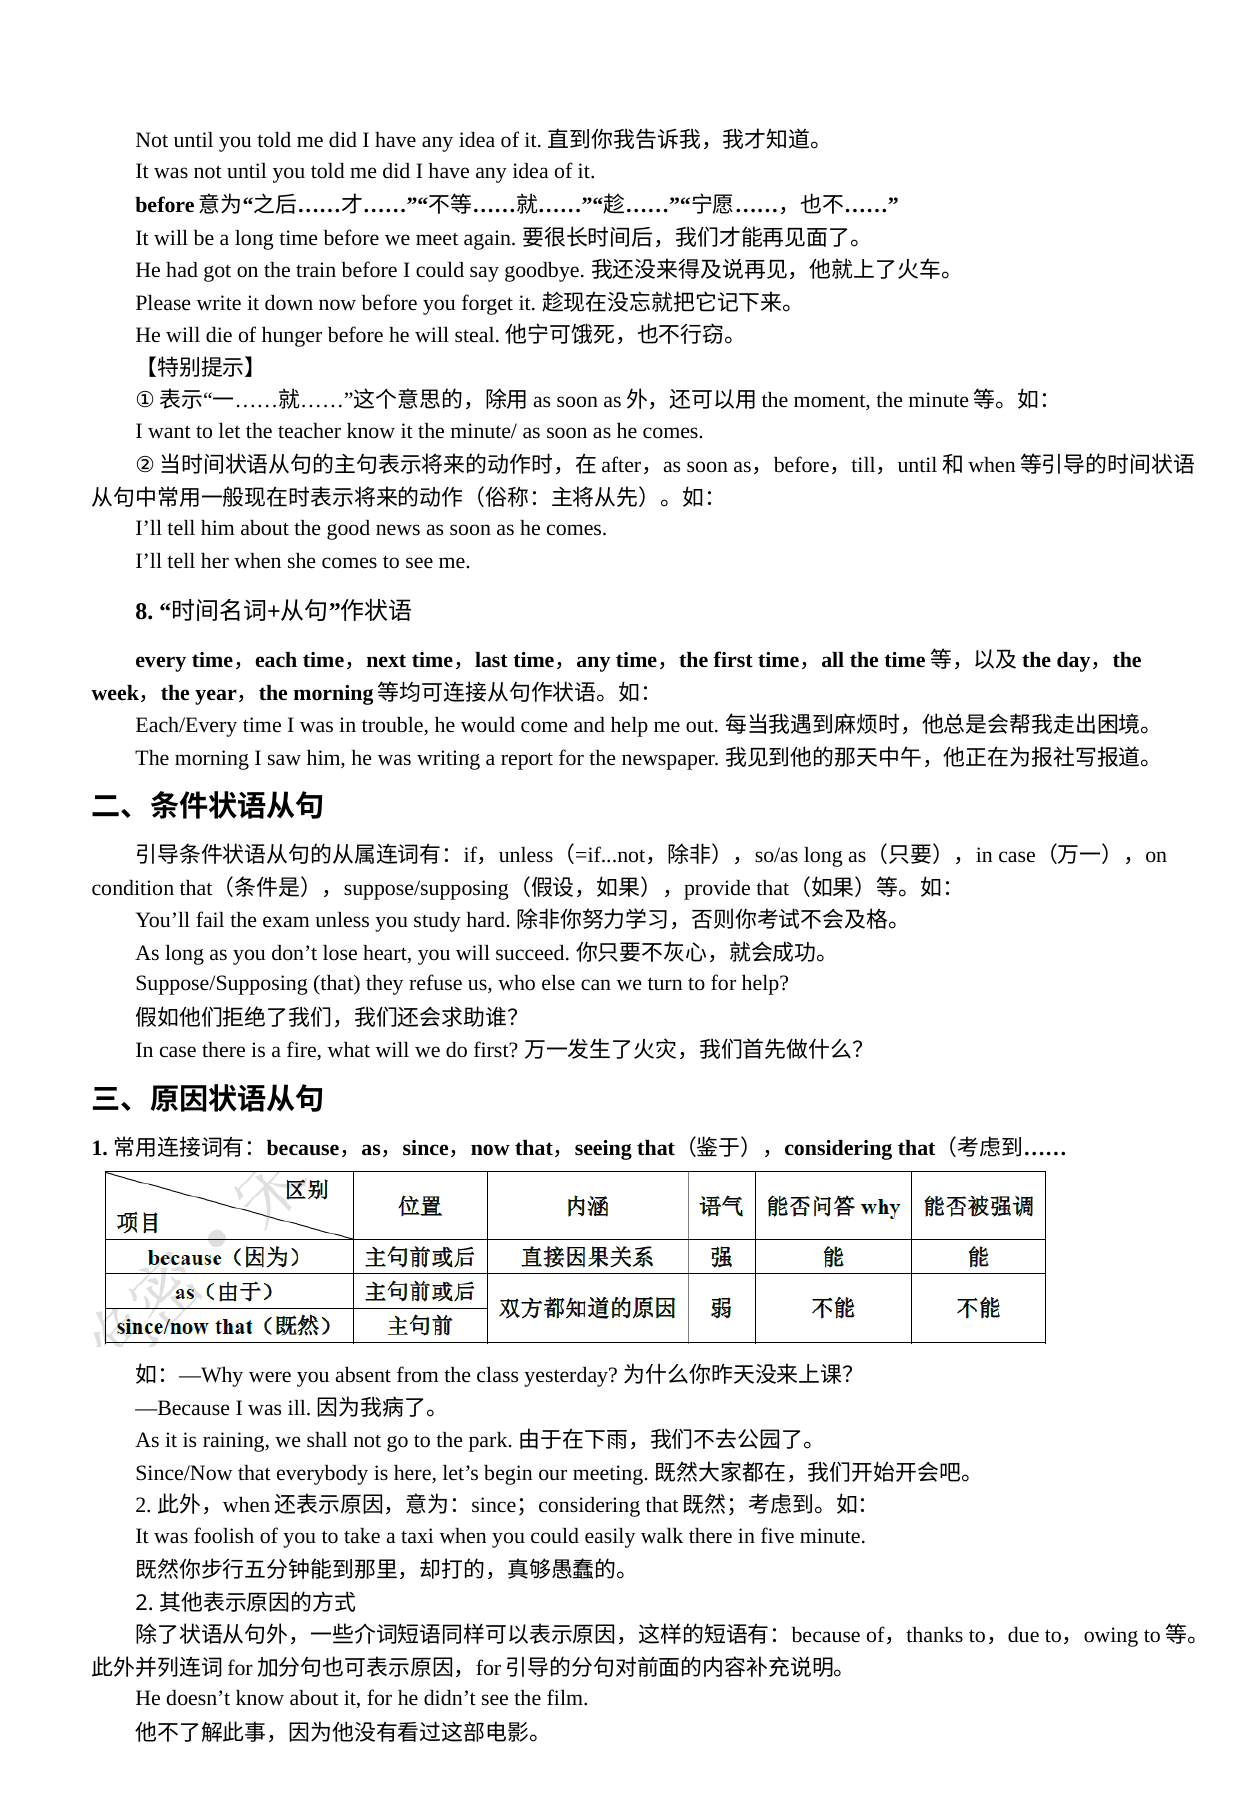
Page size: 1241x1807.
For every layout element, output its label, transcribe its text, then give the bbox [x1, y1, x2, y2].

text Each/Every time I was in trouble, he would come and help me out. 每当我遇到麻烦时，他总是会帮我走出困境。 [91, 707, 1198, 739]
list 其他表示原因的方式 [135, 1584, 1198, 1617]
text 2. 此外，when还表示原因，意为：since；considering that既然；考虑到。如： [91, 1487, 1198, 1519]
text 既然你步行五分钟能到那里，却打的，真够愚蠢的。 [91, 1552, 1198, 1584]
text Since/Now that everybody is here, let’s begin our meeting. 既然大家都在，我们开始开会吧。 [91, 1454, 1198, 1487]
text The morning I saw him, he was writing a report for the newspaper. 我见到他的那天中午，他正在为报社写报道。 [91, 739, 1198, 772]
text You’ll fail the exam unless you study hard. 除非你努力学习，否则你考试不会及格。 [91, 902, 1198, 934]
text I’ll tell her when she comes to see me. [91, 544, 1198, 577]
text Suppose/Supposing (that) they refuse us, who else can we turn to for help? [91, 967, 1198, 999]
text before意为“之后……才……”“不等……就……”“趁……”“宁愿……，也不……” [91, 187, 1198, 219]
list It was not until you told me did I have any idea of it. [91, 154, 1198, 187]
text 假如他们拒绝了我们，我们还会求助谁？ [91, 999, 1198, 1032]
text 他不了解此事，因为他没有看过这部电影。 [91, 1714, 1198, 1747]
text 8. “时间名词+从句”作状语 [91, 577, 1198, 642]
text ①表示“一……就……”这个意思的，除用as soon as外，还可以用the moment, the minute等。如： [91, 382, 1198, 414]
text every time，each time，next time，last time，any time，the first time，all the time等，以及the day，the week，the year，the morning等均可连接从句作状语。如： [91, 642, 1198, 707]
text —Because I was ill. 因为我病了。 [91, 1389, 1198, 1422]
text 引导条件状语从句的从属连词有：if，unless（=if...not，除非），so/as long as（只要），in case（万一），on condition that（条件是），suppose/supposing（假设，如果），provide that（如果）等。如： [91, 837, 1198, 902]
list 原因状语从句 [91, 1064, 1198, 1129]
text I want to let the teacher know it the minute/ as soon as he comes. [91, 414, 1198, 447]
text He will die of hunger before he will steal. 他宁可饿死，也不行窃。 [91, 317, 1198, 349]
picture [91, 1171, 1067, 1347]
text 二、条件状语从句 [91, 772, 1198, 837]
list In case there is a fire, what will we do first? 万一发生了火灾，我们首先做什么？ [91, 1032, 1198, 1064]
text I’ll tell him about the good news as soon as he comes. [91, 512, 1198, 544]
text 【特别提示】 [91, 349, 1198, 382]
text As it is raining, we shall not go to the park. 由于在下雨，我们不去公园了。 [91, 1422, 1198, 1454]
text As long as you don’t lose heart, you will succeed. 你只要不灰心，就会成功。 [91, 934, 1198, 967]
list 常用连接词有：because，as，since，now that，seeing that（鉴于），considering that（考虑到…… [91, 1129, 1198, 1162]
text It was foolish of you to take a taxi when you could easily walk there in five minute. [91, 1519, 1198, 1552]
text 除了状语从句外，一些介词短语同样可以表示原因，这样的短语有：because of，thanks to，due to，owing to等。此外并列连词for加分句也可表示原因，for引导的分句对前面的内容补充说明。 [91, 1617, 1198, 1682]
text Please write it down now before you forget it. 趁现在没忘就把它记下来。 [91, 284, 1198, 317]
text He had got on the train before I could say goodbye. 我还没来得及说再见，他就上了火车。 [91, 252, 1198, 284]
list Not until you told me did I have any idea of it. 直到你我告诉我，我才知道。 [91, 122, 1198, 154]
text He doesn’t know about it, for he didn’t see the film. [91, 1682, 1198, 1714]
text ②当时间状语从句的主句表示将来的动作时，在after，as soon as，before，till，until和when等引导的时间状语从句中常用一般现在时表示将来的动作（俗称：主将从先）。如： [91, 447, 1198, 512]
text It will be a long time before we meet again. 要很长时间后，我们才能再见面了。 [91, 219, 1198, 252]
text 如：—Why were you absent from the class yesterday? 为什么你昨天没来上课？ [91, 1357, 1198, 1389]
